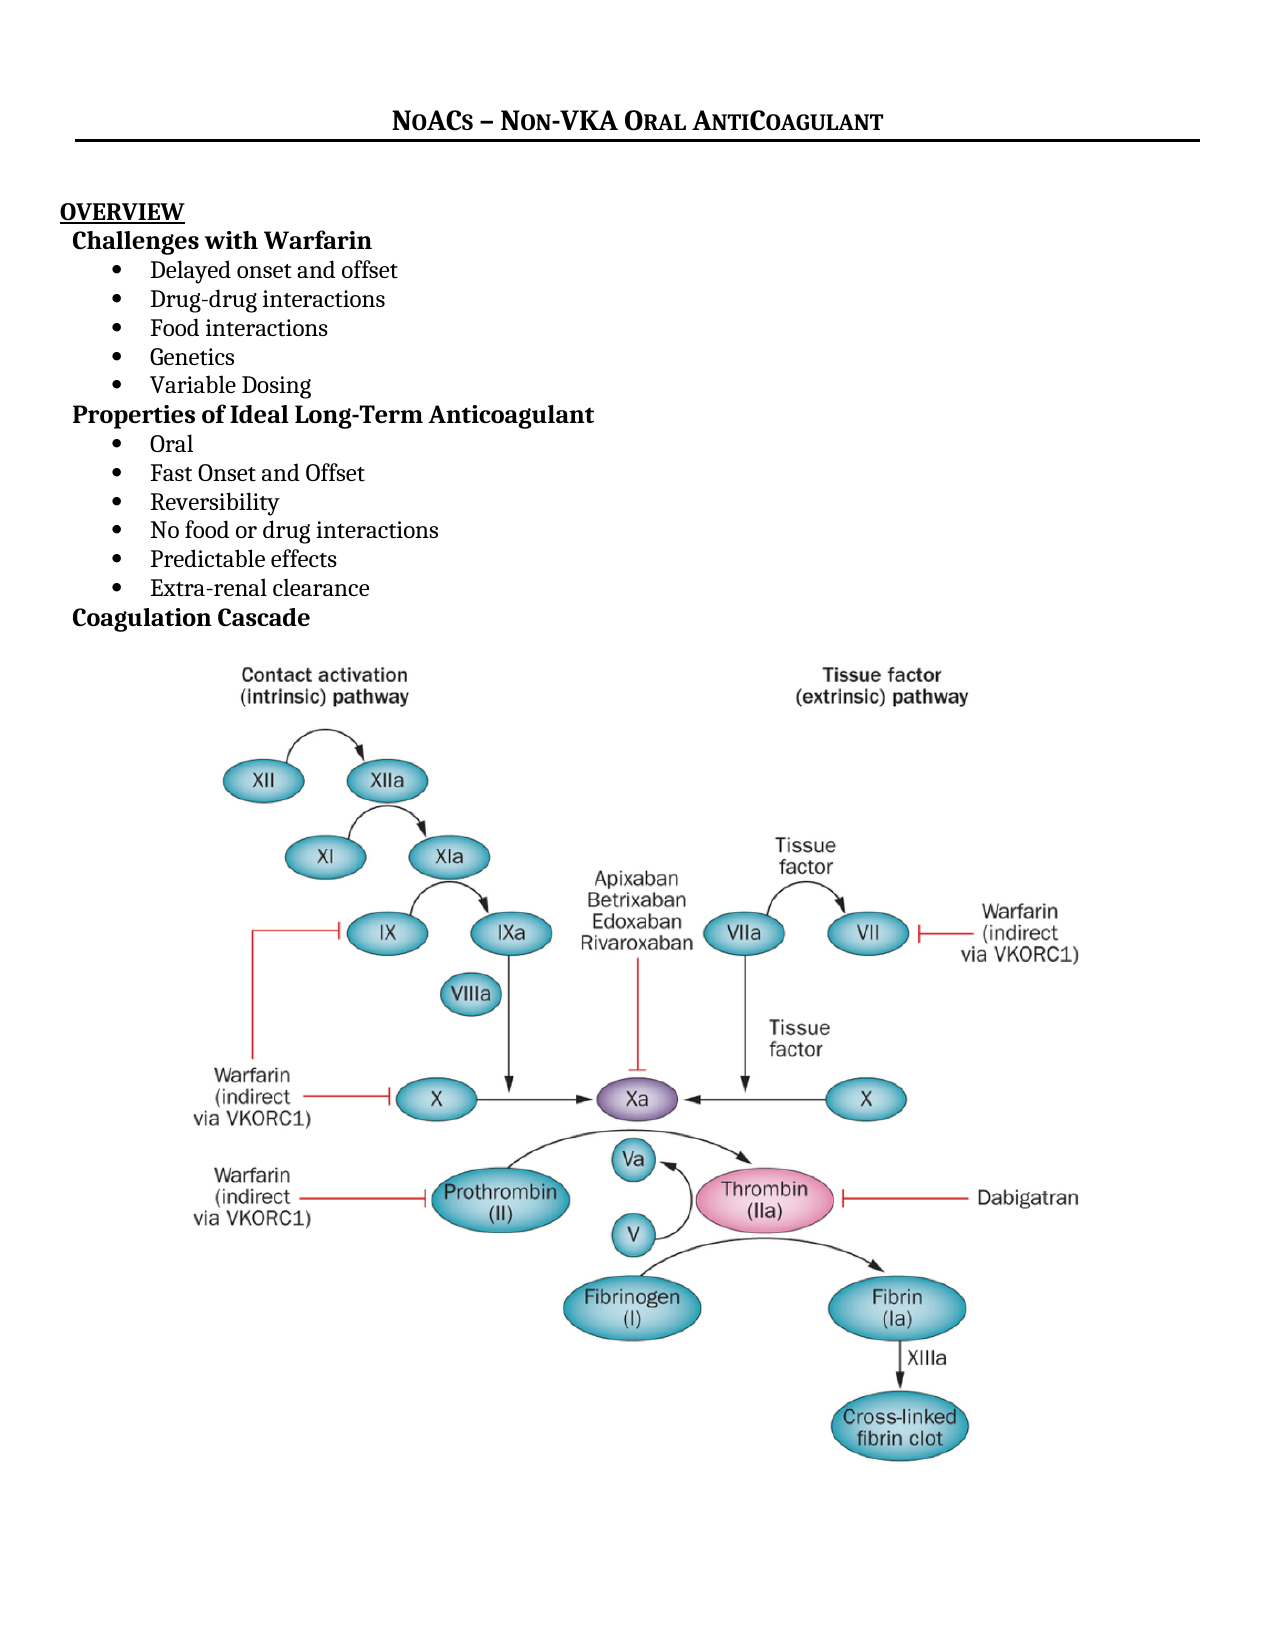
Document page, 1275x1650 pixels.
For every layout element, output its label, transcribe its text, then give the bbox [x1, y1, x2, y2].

list Variable Dosing [112, 371, 1200, 400]
subtitle Properties of Ideal Long-Term Anticoagulant [72, 400, 1200, 430]
list Food interactions [112, 314, 1200, 343]
subtitle Coagulation Cascade [72, 603, 1200, 633]
list Fast Onset and Offset [112, 459, 1200, 488]
subtitle NoACs – Non-VKA Oral AntiCoagulant [75, 104, 1200, 139]
list Drug-drug interactions [112, 285, 1200, 314]
list Oral [112, 430, 1200, 459]
subtitle Challenges with Warfarin [72, 226, 1200, 256]
list Genetics [112, 343, 1200, 371]
list Extra-renal clearance [112, 574, 1200, 603]
list Delayed onset and offset [112, 256, 1200, 285]
list No food or drug interactions [112, 516, 1200, 545]
list Reversibility [112, 488, 1200, 516]
list Predictable effects [112, 545, 1200, 574]
picture [187, 661, 1085, 1471]
subtitle Overview [60, 198, 1200, 226]
